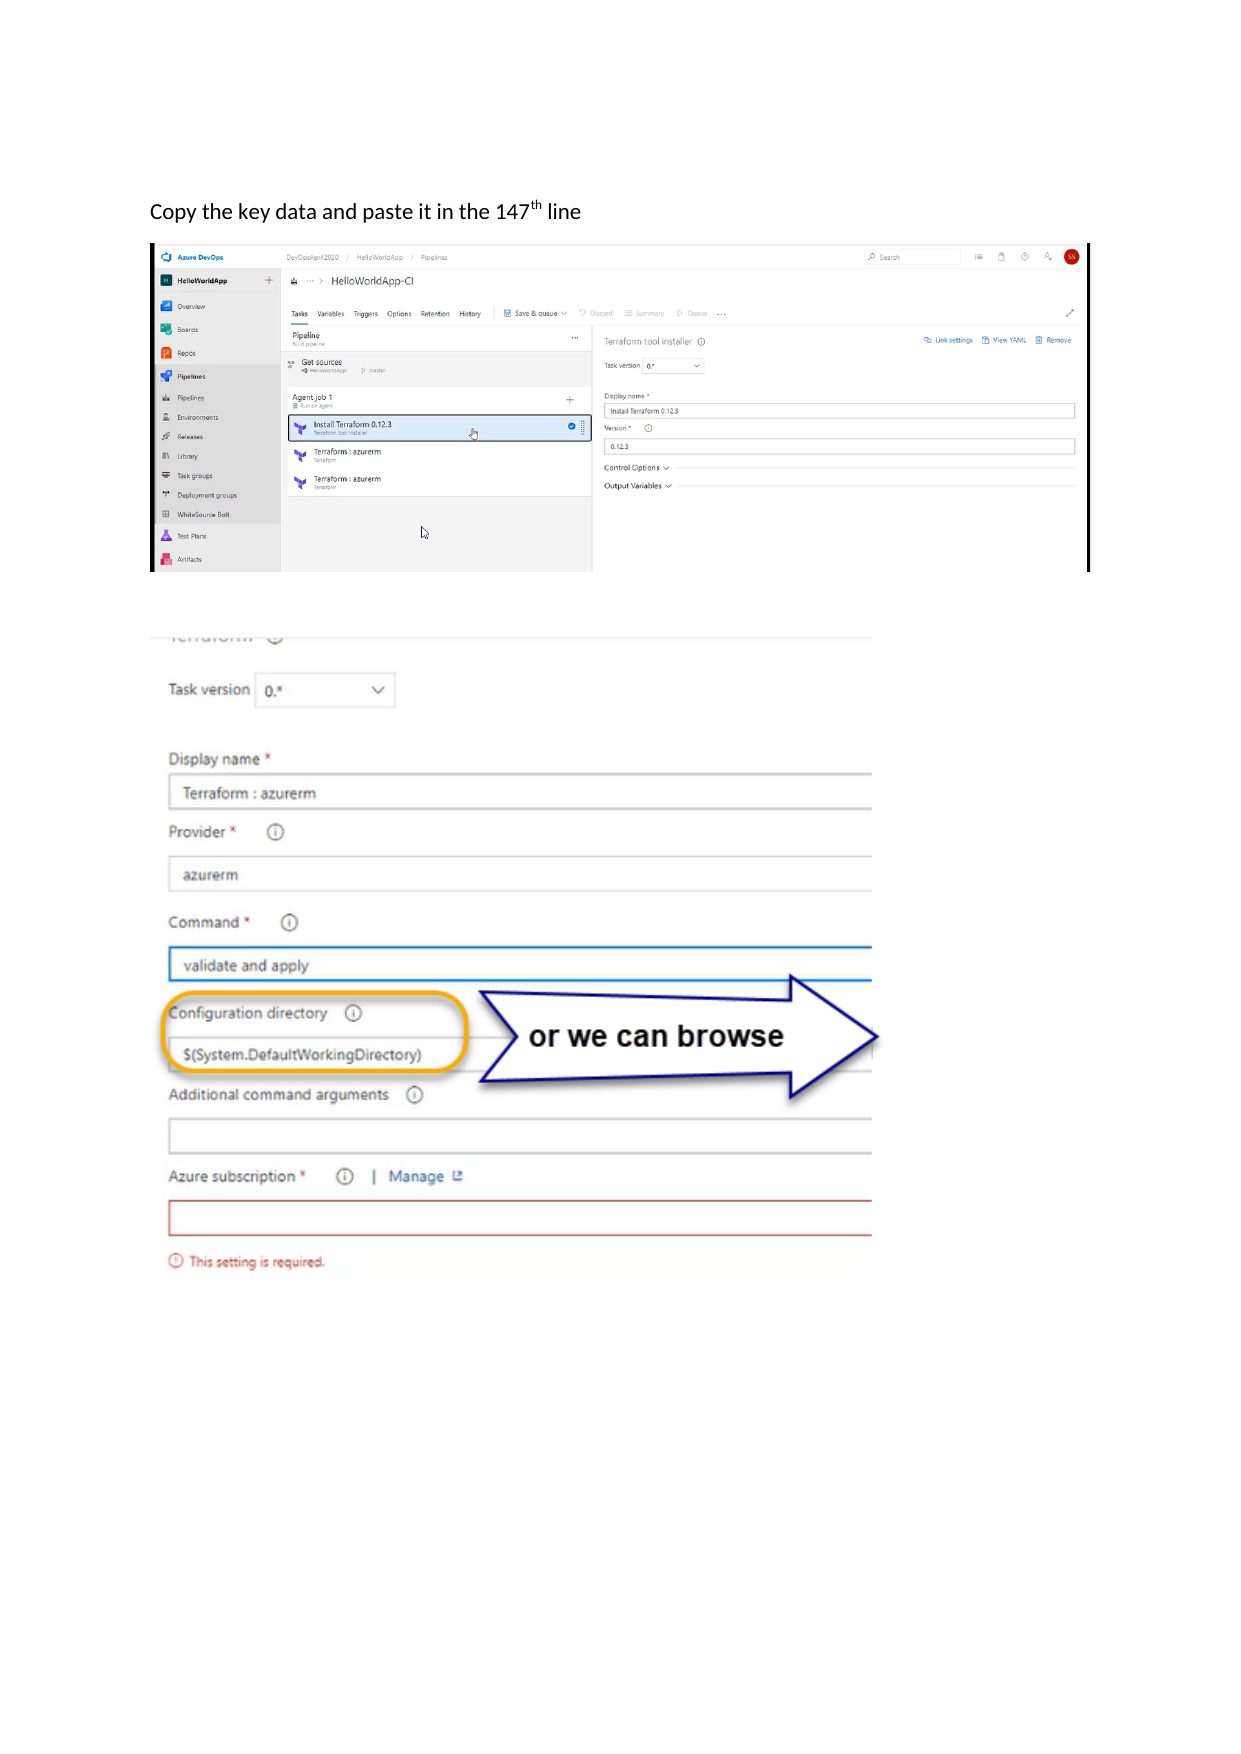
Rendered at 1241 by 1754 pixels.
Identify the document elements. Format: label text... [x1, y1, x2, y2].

picture [150, 637, 888, 1288]
picture [150, 243, 1091, 572]
text Copy the key data and paste it in the 147th line [150, 197, 1090, 225]
